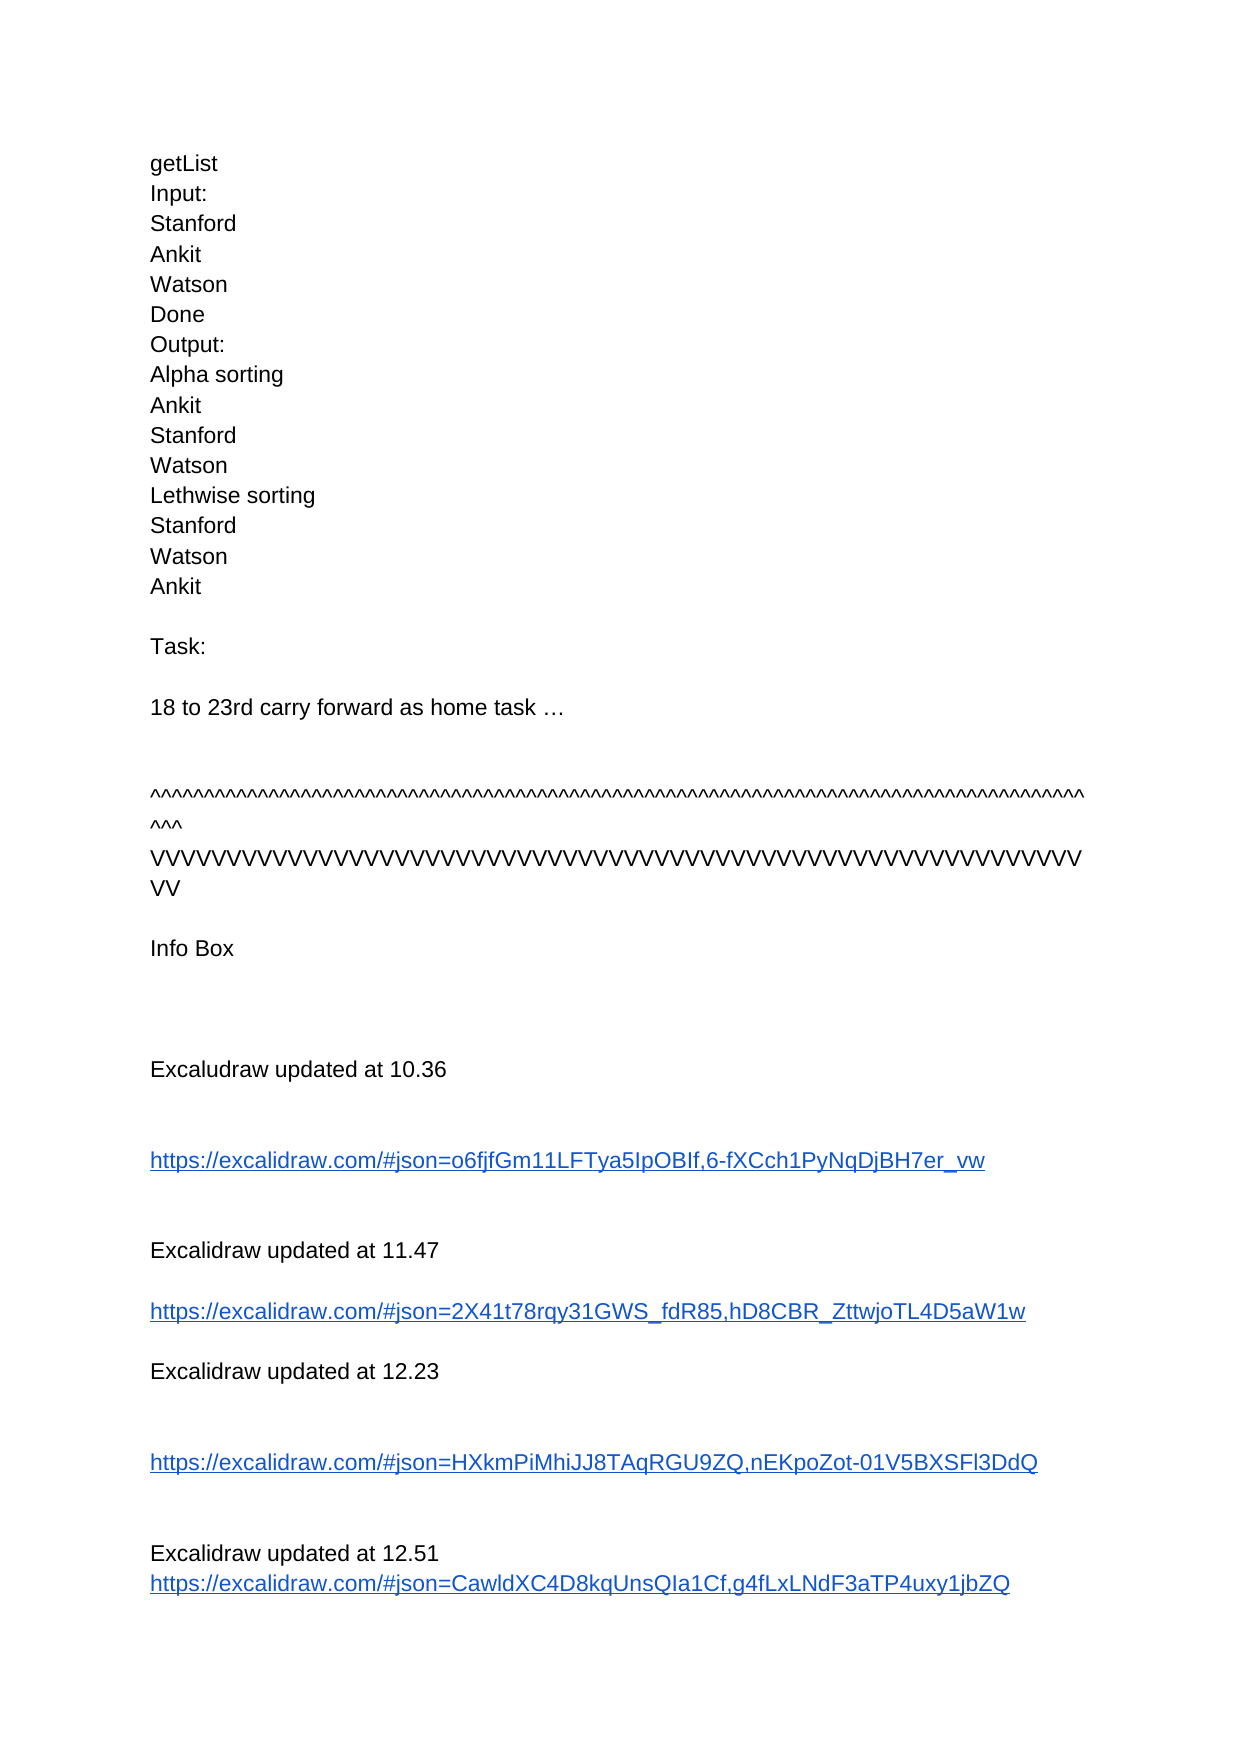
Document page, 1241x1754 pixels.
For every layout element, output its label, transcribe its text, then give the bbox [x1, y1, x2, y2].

text Done [150, 301, 1090, 327]
text Excalidraw updated at 11.47 [150, 1237, 1090, 1264]
text Ankit [150, 392, 1090, 418]
text Stanford [150, 512, 1090, 539]
text Excaludraw updated at 10.36 [150, 1056, 1090, 1083]
text https://excalidraw.com/#json=CawldXC4D8kqUnsQIa1Cf,g4fLxLNdF3aTP4uxy1jbZQ [150, 1570, 1090, 1596]
text Lethwise sorting [150, 482, 1090, 509]
text Stanford [150, 210, 1090, 237]
text Excalidraw updated at 12.23 [150, 1358, 1090, 1385]
text ^^^^^^^^^^^^^^^^^^^^^^^^^^^^^^^^^^^^^^^^^^^^^^^^^^^^^^^^^^^^^^^^^^^^^^^^^^^^^^^^^^^^^^^^^^ [150, 784, 1090, 841]
text Ankit [150, 241, 1090, 267]
text Watson [150, 452, 1090, 478]
text Alpha sorting [150, 361, 1090, 388]
text Ankit [150, 573, 1090, 599]
text https://excalidraw.com/#json=2X41t78rqy31GWS_fdR85,hD8CBR_ZttwjoTL4D5aW1w [150, 1298, 1090, 1324]
text Watson [150, 543, 1090, 569]
text getList [150, 150, 1090, 176]
text VVVVVVVVVVVVVVVVVVVVVVVVVVVVVVVVVVVVVVVVVVVVVVVVVVVVVVVVVVVVVVV [150, 845, 1090, 901]
text Output: [150, 331, 1090, 358]
text Excalidraw updated at 12.51 [150, 1539, 1090, 1566]
text Input: [150, 180, 1090, 207]
text 18 to 23rd carry forward as home task … [150, 694, 1090, 720]
text Stanford [150, 422, 1090, 448]
text https://excalidraw.com/#json=o6fjfGm11LFTya5IpOBIf,6-fXCch1PyNqDjBH7er_vw [150, 1147, 1090, 1173]
text Task: [150, 633, 1090, 660]
text Info Box [150, 935, 1090, 962]
text Watson [150, 271, 1090, 297]
text https://excalidraw.com/#json=HXkmPiMhiJJ8TAqRGU9ZQ,nEKpoZot-01V5BXSFl3DdQ [150, 1449, 1090, 1475]
